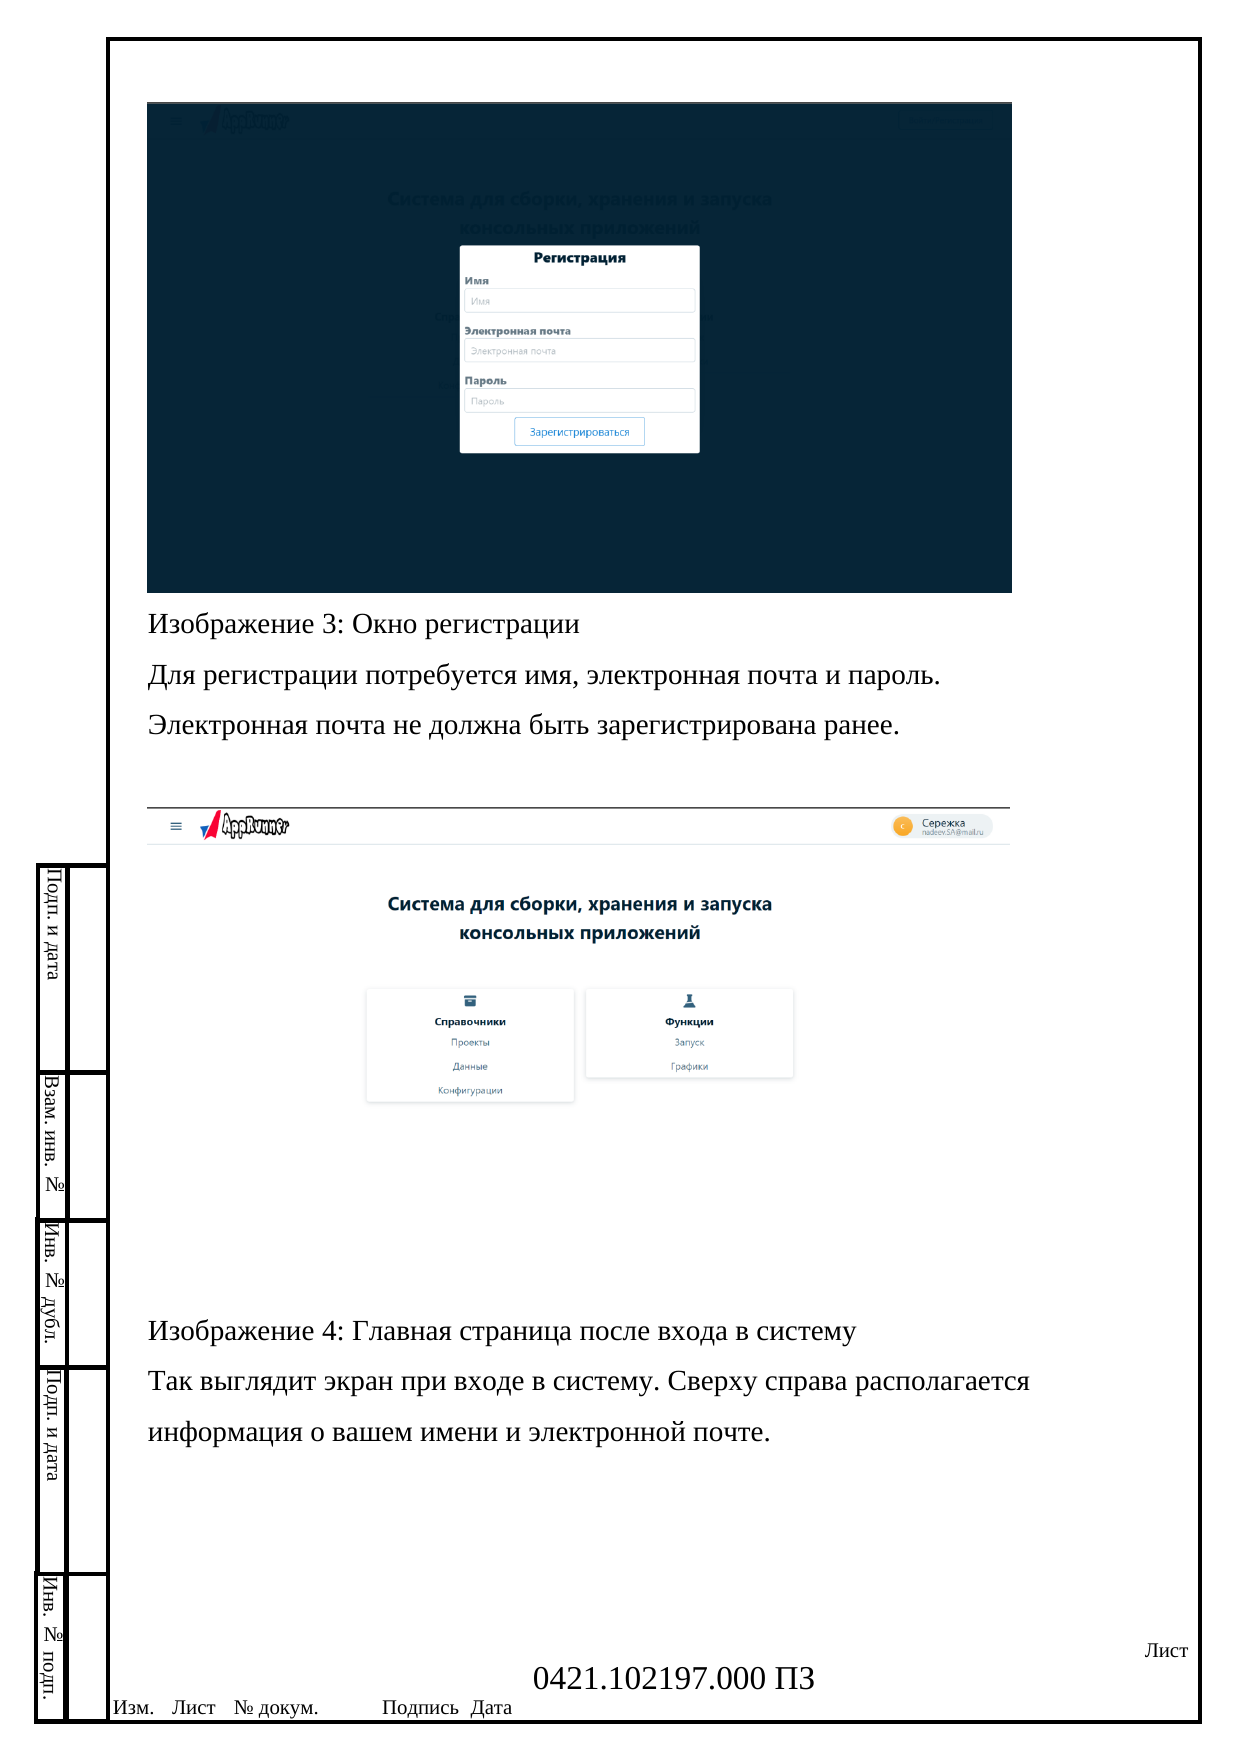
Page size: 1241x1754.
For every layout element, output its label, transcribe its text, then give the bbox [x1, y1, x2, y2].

picture [147, 807, 1010, 1299]
picture [147, 102, 1012, 593]
list Изображение 3: Окно регистрации [148, 607, 1181, 640]
list Электронная почта не должна быть зарегистрирована ранее. [148, 707, 1181, 741]
list Так выглядит экран при входе в систему. Сверху справа располагается информация о вашем имени и электронной почте. [148, 1363, 1181, 1447]
list Для регистрации потребуется имя, электронная почта и пароль. [148, 657, 1181, 691]
list Изображение 4: Главная страница после входа в систему [148, 1313, 1181, 1347]
